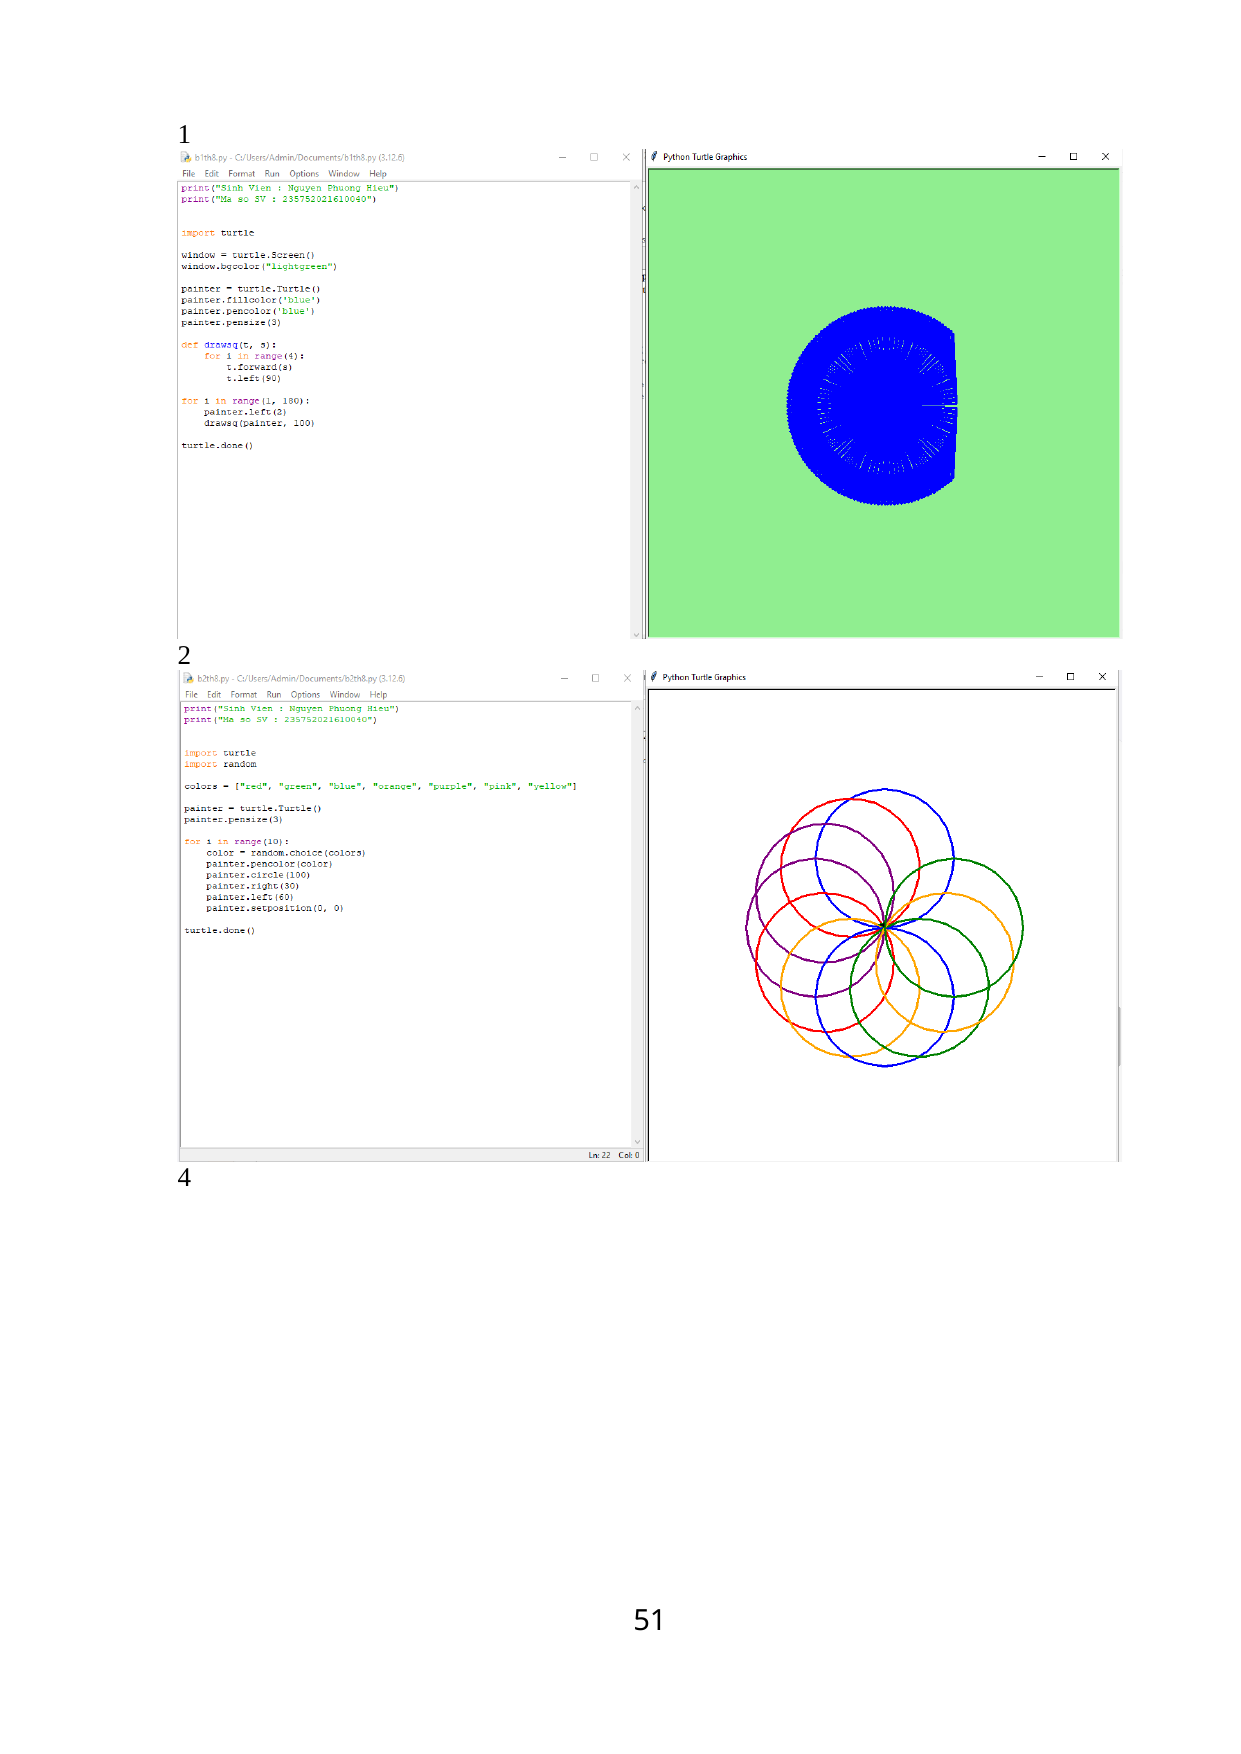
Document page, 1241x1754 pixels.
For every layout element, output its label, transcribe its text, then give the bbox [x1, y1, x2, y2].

text 1 [177, 118, 1122, 149]
text 2 [177, 639, 1122, 670]
picture [177, 149, 1123, 639]
text 4 [177, 1162, 1122, 1192]
picture [177, 670, 1123, 1162]
